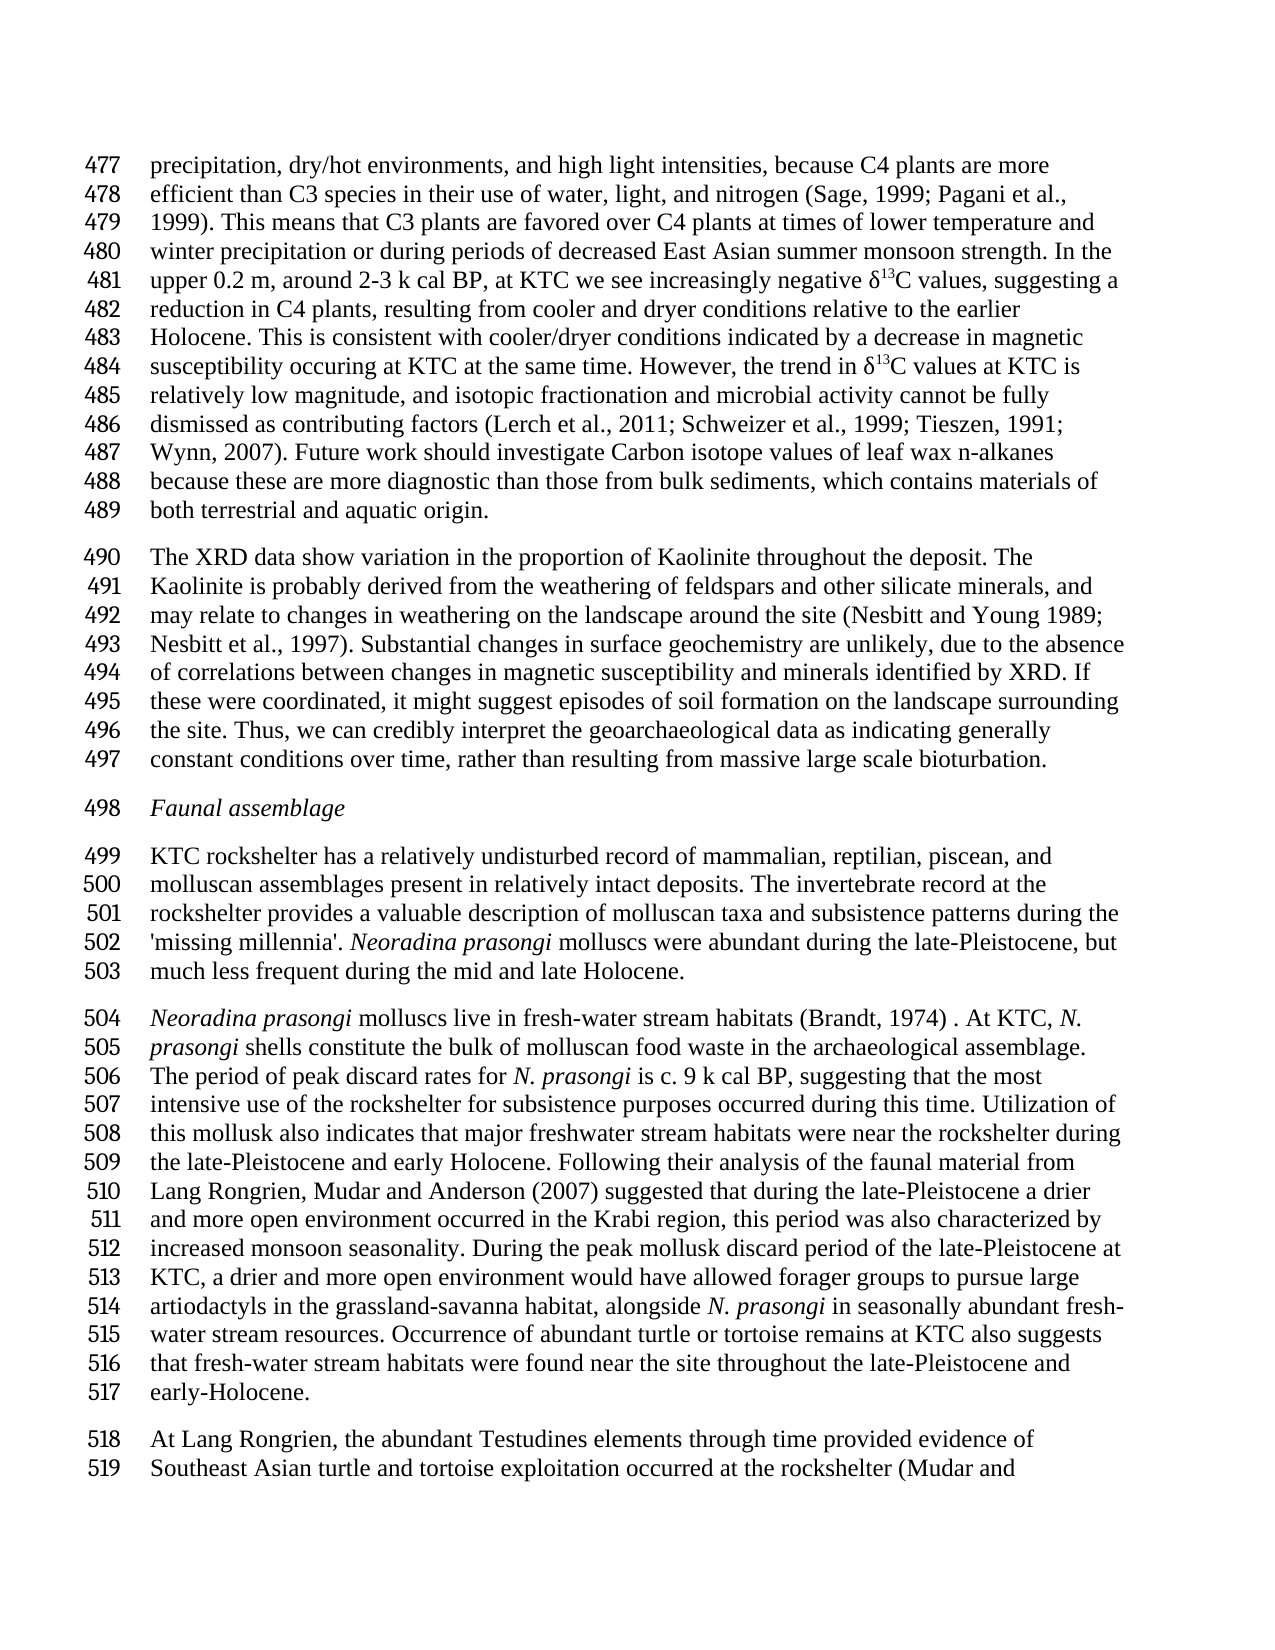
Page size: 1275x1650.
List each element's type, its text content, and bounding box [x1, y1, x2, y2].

text The XRD data show variation in the proportion of Kaolinite throughout the deposit. The Kaolinite is probably derived from the weathering of feldspars and other silicate minerals, and may relate to changes in weathering on the landscape around the site (Nesbitt and Young 1989; Nesbitt et al., 1997). Substantial changes in surface geochemistry are unlikely, due to the absence of correlations between changes in magnetic susceptibility and minerals identified by XRD. If these were coordinated, it might suggest episodes of soil formation on the landscape surrounding the site. Thus, we can credibly interpret the geoarchaeological data as indicating generally constant conditions over time, rather than resulting from massive large scale bioturbation. [150, 542, 1125, 772]
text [150, 150, 1125, 524]
text Neoradina prasongi molluscs live in fresh-water stream habitats (Brandt, 1974) . At KTC, N. prasongi shells constitute the bulk of molluscan food waste in the archaeological assemblage. The period of peak discard rates for N. prasongi is c. 9 k cal BP, suggesting that the most intensive use of the rockshelter for subsistence purposes occurred during this time. Utilization of this mollusk also indicates that major freshwater stream habitats were near the rockshelter during the late-Pleistocene and early Holocene. Following their analysis of the faunal material from Lang Rongrien, Mudar and Anderson (2007) suggested that during the late-Pleistocene a drier and more open environment occurred in the Krabi region, this period was also characterized by increased monsoon seasonality. During the peak mollusk discard period of the late-Pleistocene at KTC, a drier and more open environment would have allowed forager groups to pursue large artiodactyls in the grassland-savanna habitat, alongside N. prasongi in seasonally abundant fresh-water stream resources. Occurrence of abundant turtle or tortoise remains at KTC also suggests that fresh-water stream habitats were found near the site throughout the late-Pleistocene and early-Holocene. [150, 1003, 1125, 1406]
subtitle Faunal assemblage [150, 793, 1125, 822]
text KTC rockshelter has a relatively undisturbed record of mammalian, reptilian, piscean, and molluscan assemblages present in relatively intact deposits. The invertebrate record at the rockshelter provides a valuable description of molluscan taxa and subsistence patterns during the 'missing millennia'. Neoradina prasongi molluscs were abundant during the late-Pleistocene, but much less frequent during the mid and late Holocene. [150, 841, 1125, 984]
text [150, 1424, 1125, 1482]
